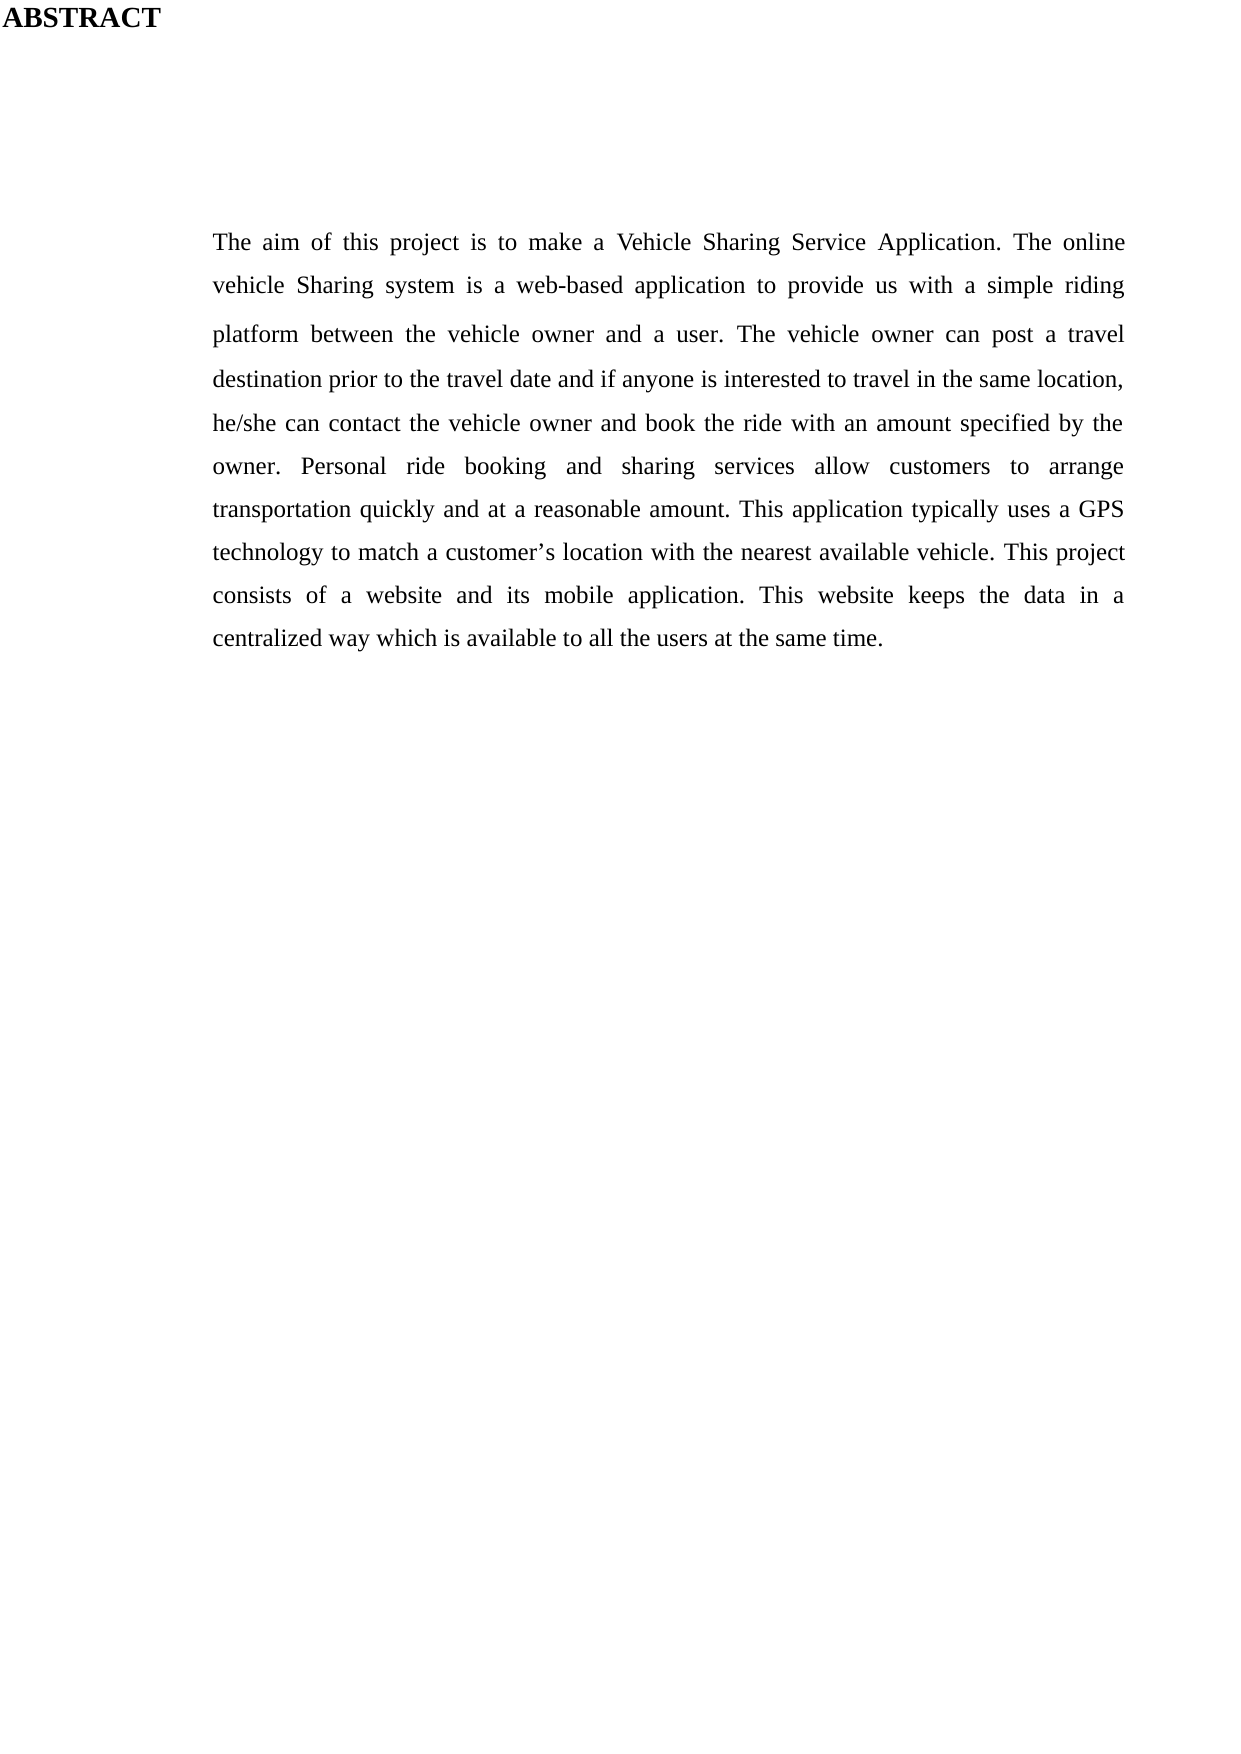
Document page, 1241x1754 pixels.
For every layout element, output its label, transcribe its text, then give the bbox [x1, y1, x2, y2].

text The aim of this project is to make a Vehicle Sharing Service Application. The online vehicle Sharing system is a web-based application to provide us with a simple riding platform between the vehicle owner and a user. The vehicle owner can post a travel destination prior to the travel date and if anyone is interested to travel in the same location, he/she can contact the vehicle owner and book the ride with an amount specified by the owner. Personal ride booking and sharing services allow customers to arrange transportation quickly and at a reasonable amount. This application typically uses a GPS technology to match a customer’s location with the nearest available vehicle. This project consists of a website and its mobile application. This website keeps the data in a centralized way which is available to all the users at the same time. [212, 227, 1125, 652]
